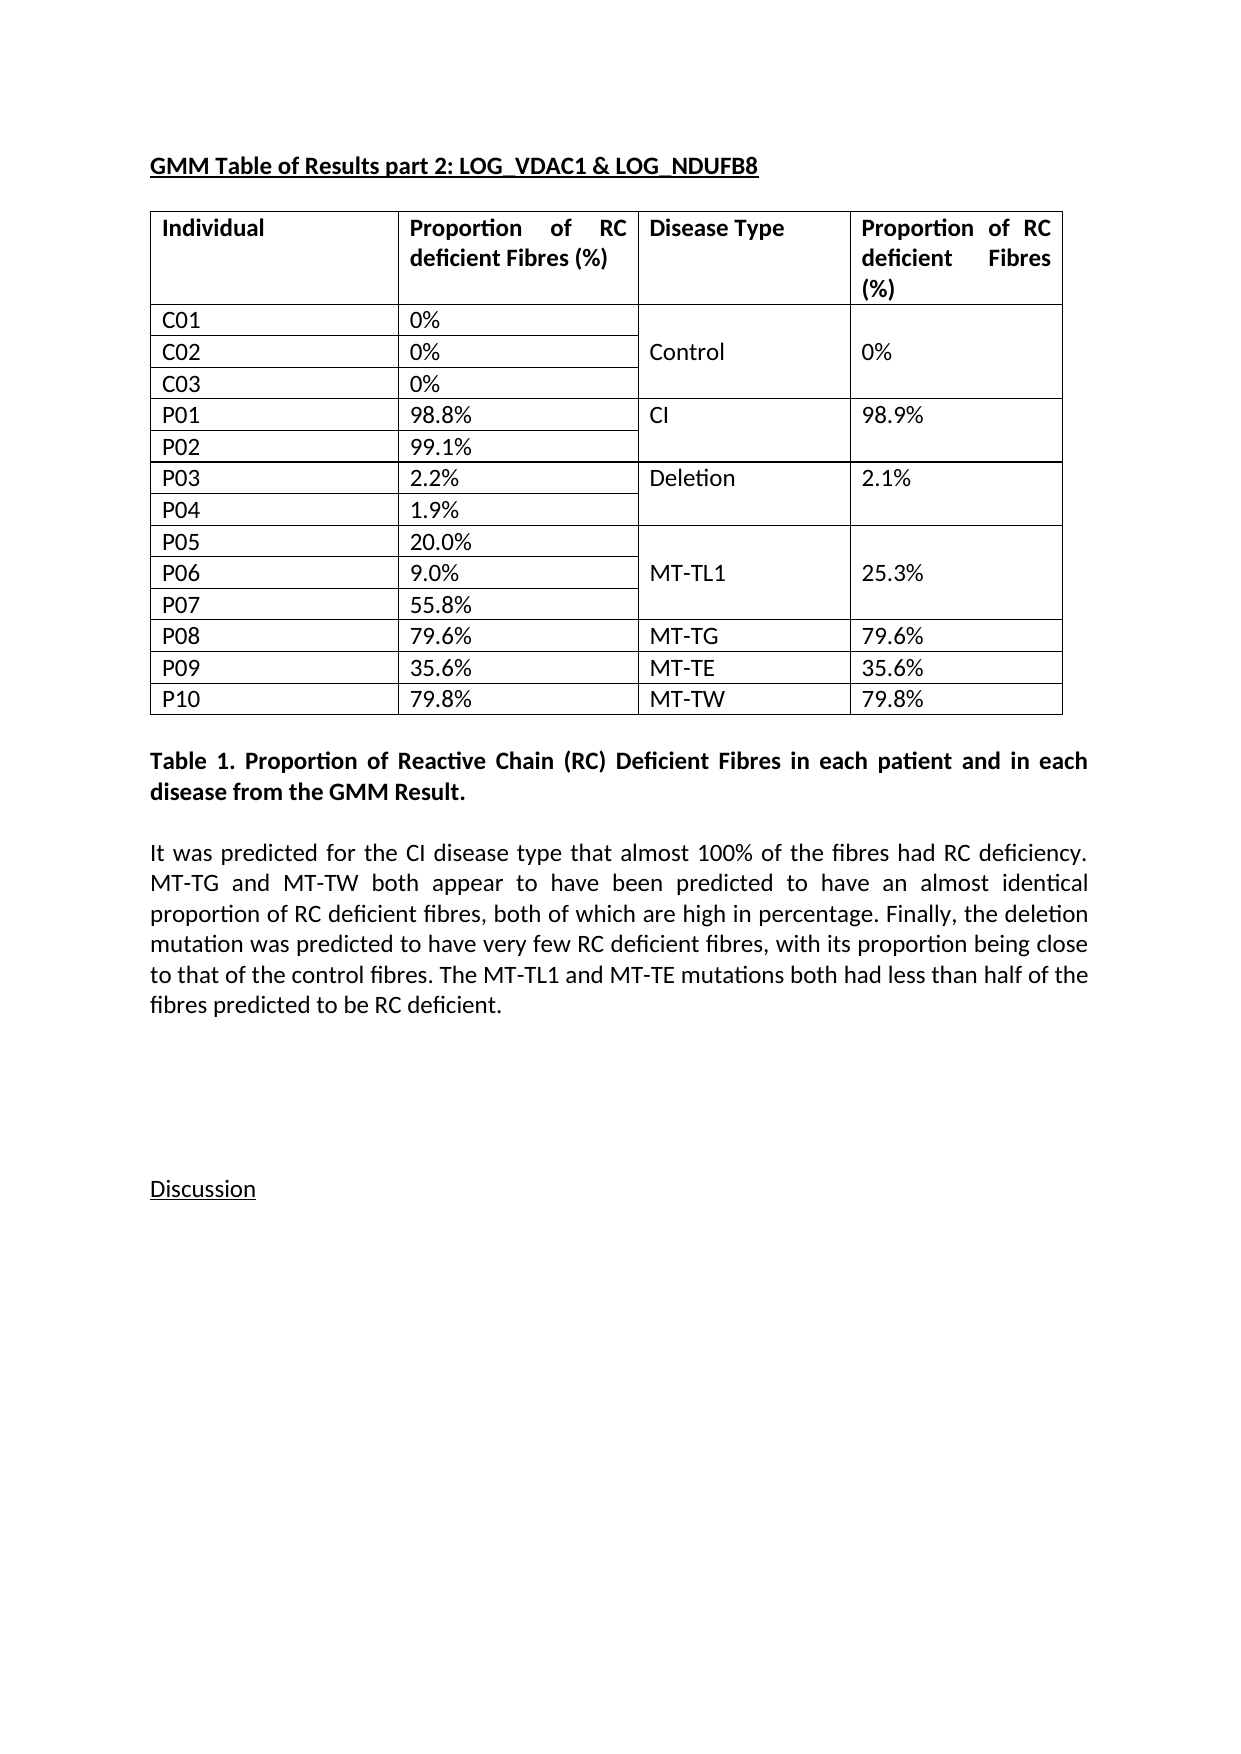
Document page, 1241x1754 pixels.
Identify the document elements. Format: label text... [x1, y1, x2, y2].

table_cell P02 [151, 431, 398, 461]
table_cell [851, 493, 1062, 524]
table_cell 98.8% [399, 399, 638, 430]
table_cell P10 [151, 684, 398, 714]
table_cell 79.8% [851, 684, 1062, 714]
table_cell 25.3% [851, 556, 1062, 588]
table_cell 0% [399, 336, 638, 367]
table_cell 99.1% [399, 431, 638, 461]
table_cell 55.8% [399, 589, 638, 619]
table_cell [639, 367, 850, 398]
table_cell 0% [851, 335, 1062, 367]
table_cell [851, 526, 1062, 556]
table_cell P01 [151, 399, 398, 430]
table_header Individual [151, 212, 398, 304]
text Discussion [150, 1173, 1090, 1203]
text Table 1. Proportion of Reactive Chain (RC) Deficient Fibres in each patient and in each disease from the GMM Result. [150, 746, 1090, 807]
table_cell C01 [151, 305, 398, 335]
table_cell 98.9% [851, 399, 1062, 430]
table_cell P03 [151, 463, 398, 493]
table_cell CI [639, 399, 850, 430]
table_cell MT-TW [639, 684, 850, 714]
table_cell 2.1% [851, 463, 1062, 493]
table_cell 79.6% [399, 620, 638, 651]
table_cell C02 [151, 336, 398, 367]
table_cell [851, 367, 1062, 398]
table_cell 20.0% [399, 526, 638, 556]
table_cell Control [639, 335, 850, 367]
table_cell 9.0% [399, 557, 638, 588]
table_cell [851, 305, 1062, 335]
table_cell P08 [151, 620, 398, 651]
table_cell 79.8% [399, 684, 638, 714]
table_cell P05 [151, 526, 398, 556]
table_cell 2.2% [399, 463, 638, 493]
table_header Disease Type [639, 212, 850, 304]
table_cell 35.6% [399, 652, 638, 682]
table_cell 1.9% [399, 494, 638, 524]
table_cell P04 [151, 494, 398, 524]
table_cell [639, 305, 850, 335]
table_cell MT-TL1 [639, 556, 850, 588]
table_cell [851, 430, 1062, 461]
text It was predicted for the CI disease type that almost 100% of the fibres had RC deficiency. MT-TG and MT-TW both appear to have been predicted to have an almost identical proportion of RC deficient fibres, both of which are high in percentage. Finally, the deletion mutation was predicted to have very few RC deficient fibres, with its proportion being close to that of the control fibres. The MT-TL1 and MT-TE mutations both had less than half of the fibres predicted to be RC deficient. [150, 837, 1090, 1020]
table_cell Deletion [639, 463, 850, 493]
table_header Proportion of RC deficient Fibres (%) [851, 212, 1062, 304]
table_cell [639, 526, 850, 556]
table_cell P07 [151, 589, 398, 619]
table_cell [639, 430, 850, 461]
table_cell P09 [151, 652, 398, 682]
table_header Proportion of RC deficient Fibres (%) [399, 212, 638, 304]
table_cell 0% [399, 305, 638, 335]
table_cell [851, 588, 1062, 619]
table_cell [639, 588, 850, 619]
table_cell MT-TG [639, 620, 850, 651]
table_cell [639, 493, 850, 524]
table_cell C03 [151, 368, 398, 398]
table_cell MT-TE [639, 652, 850, 682]
table_cell 0% [399, 368, 638, 398]
text GMM Table of Results part 2: LOG_VDAC1 & LOG_NDUFB8 [150, 150, 1090, 181]
table_cell 79.6% [851, 620, 1062, 651]
table_cell P06 [151, 557, 398, 588]
table_cell 35.6% [851, 652, 1062, 682]
